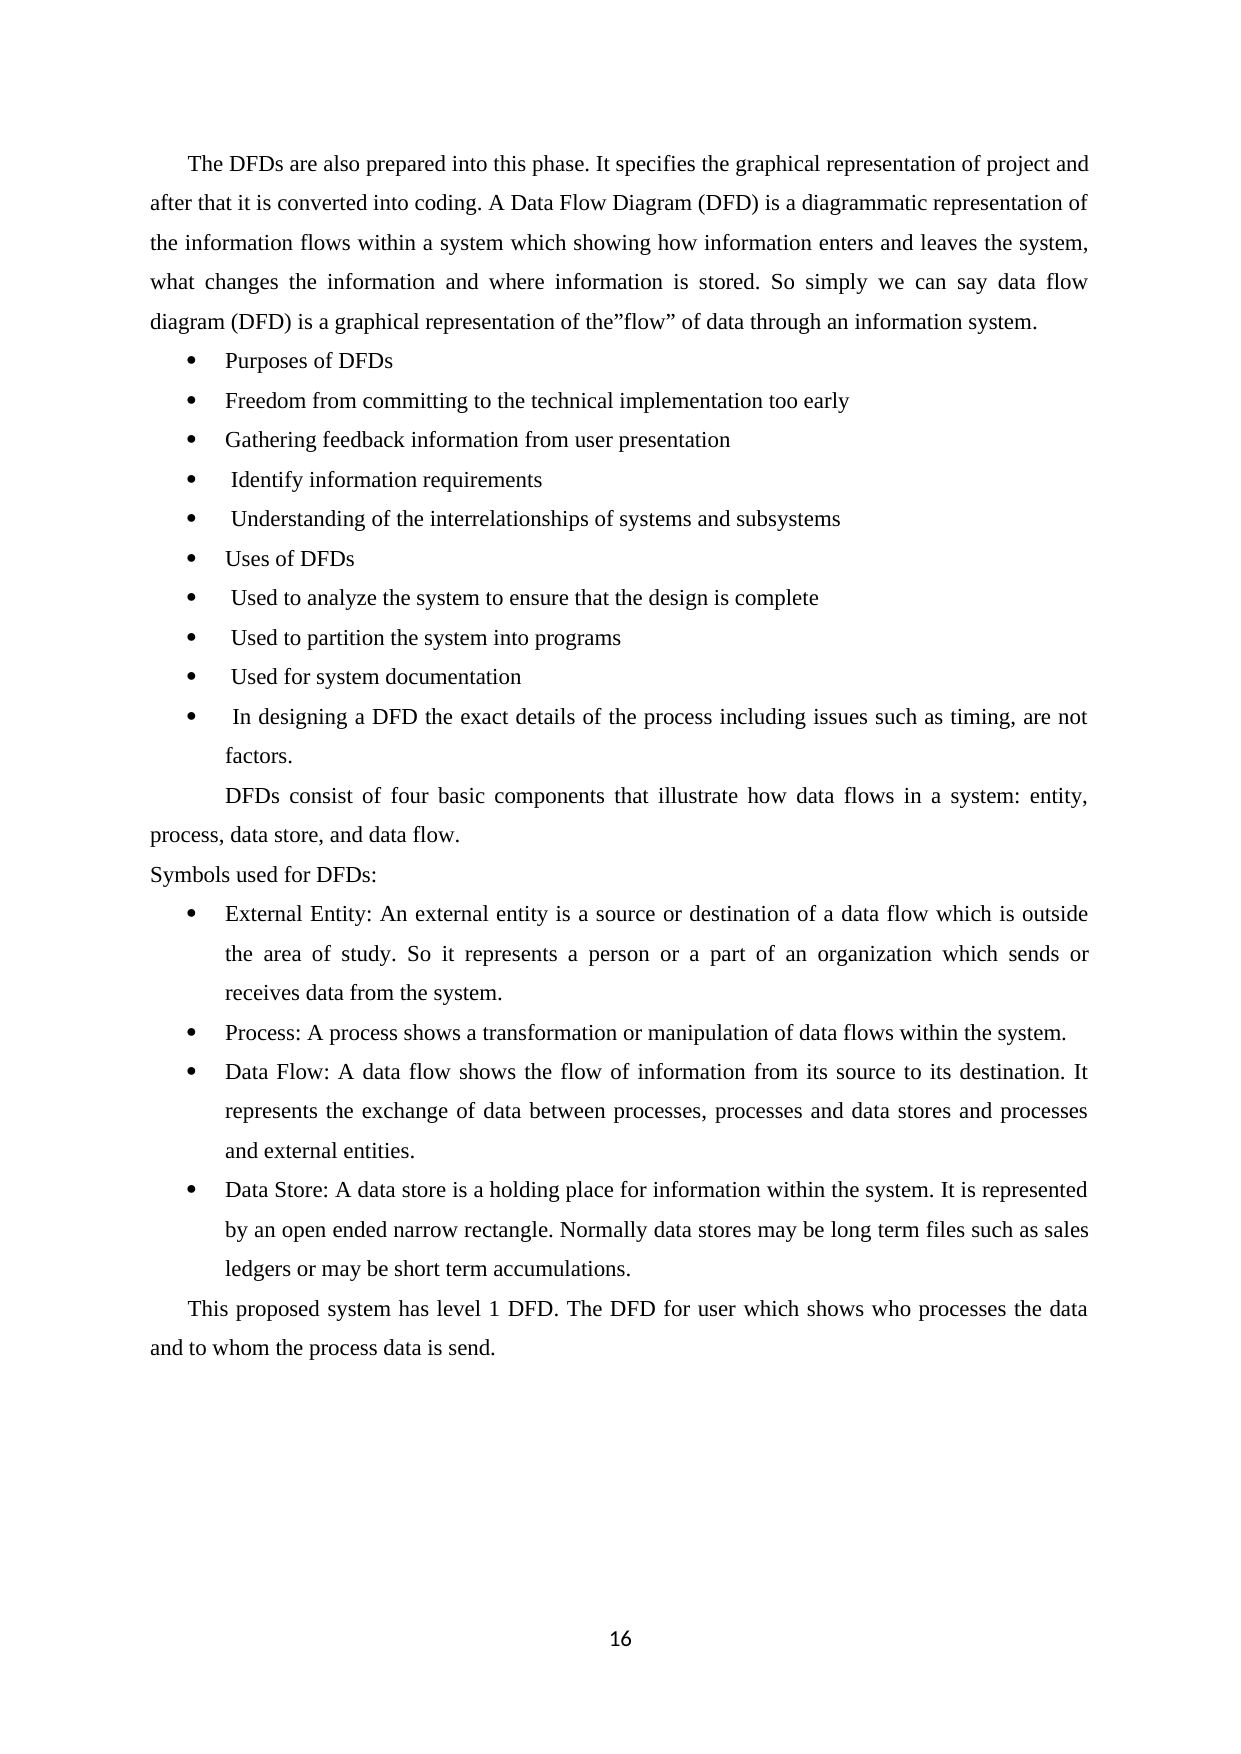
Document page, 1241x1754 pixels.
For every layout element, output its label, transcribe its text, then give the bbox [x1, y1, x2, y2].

list Purposes of DFDs [187, 347, 1090, 374]
list Used to analyze the system to ensure that the design is complete [187, 584, 1090, 611]
list Understanding of the interrelationships of systems and subsystems [187, 505, 1090, 532]
list Process: A process shows a transformation or manipulation of data flows within the system. [187, 1018, 1090, 1045]
text Symbols used for DFDs: [150, 861, 1090, 887]
list External Entity: An external entity is a source or destination of a data flow which is outside the area of study. So it represents a person or a part of an organization which sends or receives data from the system. [187, 900, 1090, 1005]
text The DFDs are also prepared into this phase. It specifies the graphical representation of project and after that it is converted into coding. A Data Flow Diagram (DFD) is a diagrammatic representation of the information flows within a system which showing how information enters and leaves the system, what changes the information and where information is stored. So simply we can say data flow diagram (DFD) is a graphical representation of the”flow” of data through an information system. [150, 150, 1090, 334]
list Data Store: A data store is a holding place for information within the system. It is represented by an open ended narrow rectangle. Normally data stores may be long term files such as sales ledgers or may be short term accumulations. [187, 1176, 1090, 1282]
list Freedom from committing to the technical implementation too early [187, 387, 1090, 413]
list Data Flow: A data flow shows the flow of information from its source to its destination. It represents the exchange of data between processes, processes and data stores and processes and external entities. [187, 1058, 1090, 1163]
text This proposed system has level 1 DFD. The DFD for user which shows who processes the data and to whom the process data is send. [150, 1295, 1090, 1361]
list In designing a DFD the exact details of the process including issues such as timing, are not factors. [187, 703, 1090, 768]
list Uses of DFDs [187, 545, 1090, 571]
list Used to partition the system into programs [187, 624, 1090, 650]
list Identify information requirements [187, 466, 1090, 492]
list Used for system documentation [187, 663, 1090, 689]
text DFDs consist of four basic components that illustrate how data flows in a system: entity, process, data store, and data flow. [150, 782, 1090, 847]
list Gathering feedback information from user presentation [187, 426, 1090, 453]
